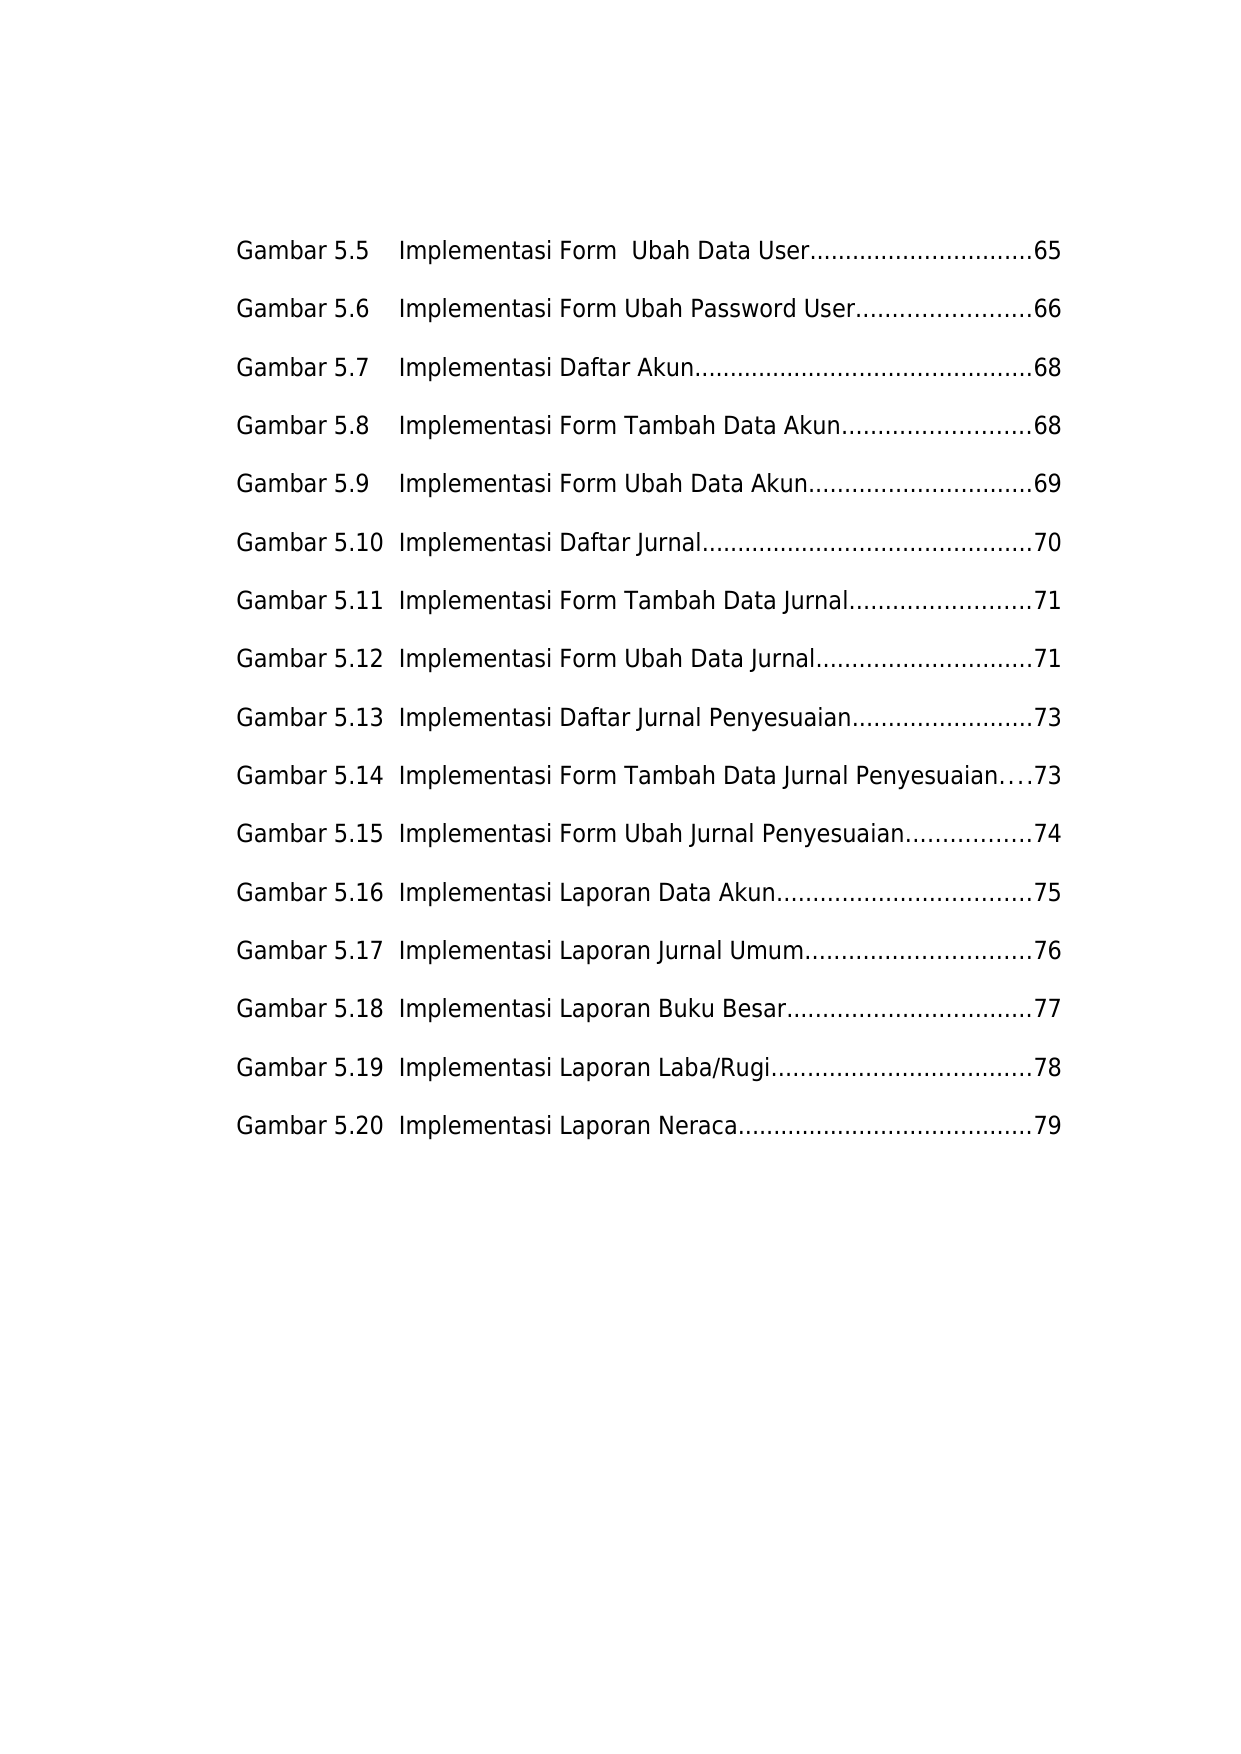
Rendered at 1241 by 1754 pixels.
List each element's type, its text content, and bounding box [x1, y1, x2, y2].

text Gambar 5.13 Implementasi Daftar Jurnal Penyesuaian 73 [236, 703, 1063, 732]
text Gambar 5.20 Implementasi Laporan Neraca 79 [236, 1111, 1063, 1140]
text Gambar 5.16 Implementasi Laporan Data Akun 75 [236, 878, 1063, 907]
text Gambar 5.7 Implementasi Daftar Akun 68 [236, 353, 1063, 382]
text Gambar 5.15 Implementasi Form Ubah Jurnal Penyesuaian 74 [236, 819, 1063, 849]
text Gambar 5.12 Implementasi Form Ubah Data Jurnal 71 [236, 644, 1063, 674]
text Gambar 5.11 Implementasi Form Tambah Data Jurnal 71 [236, 586, 1063, 615]
text Gambar 5.17 Implementasi Laporan Jurnal Umum 76 [236, 936, 1063, 965]
text Gambar 5.5 Implementasi Form Ubah Data User 65 [236, 236, 1063, 265]
text Gambar 5.14 Implementasi Form Tambah Data Jurnal Penyesuaian 73 [236, 761, 1063, 790]
text Gambar 5.8 Implementasi Form Tambah Data Akun 68 [236, 411, 1063, 440]
text Gambar 5.10 Implementasi Daftar Jurnal 70 [236, 528, 1063, 557]
text Gambar 5.6 Implementasi Form Ubah Password User 66 [236, 294, 1063, 324]
text Gambar 5.18 Implementasi Laporan Buku Besar 77 [236, 994, 1063, 1024]
text Gambar 5.9 Implementasi Form Ubah Data Akun 69 [236, 469, 1063, 499]
text Gambar 5.19 Implementasi Laporan Laba/Rugi 78 [236, 1053, 1063, 1082]
